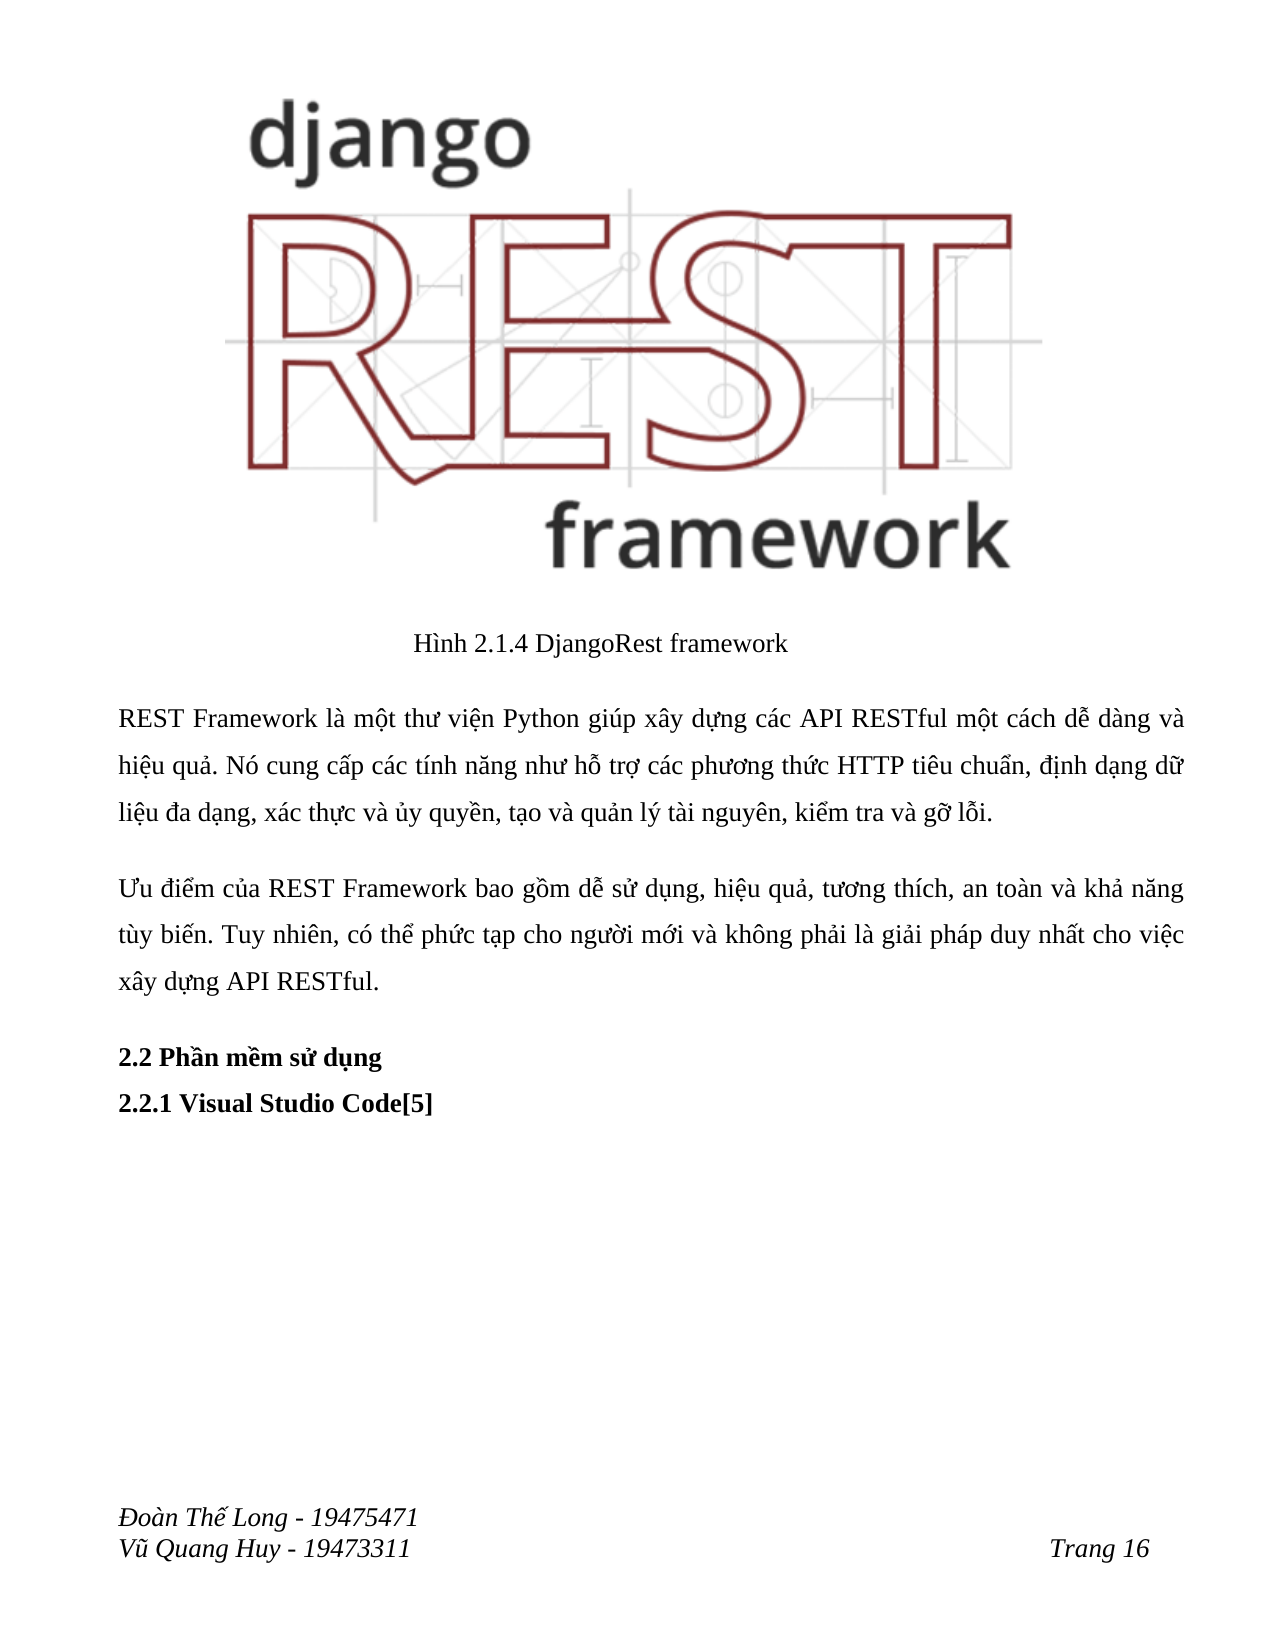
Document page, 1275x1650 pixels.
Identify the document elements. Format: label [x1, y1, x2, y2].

picture [225, 88, 1080, 613]
